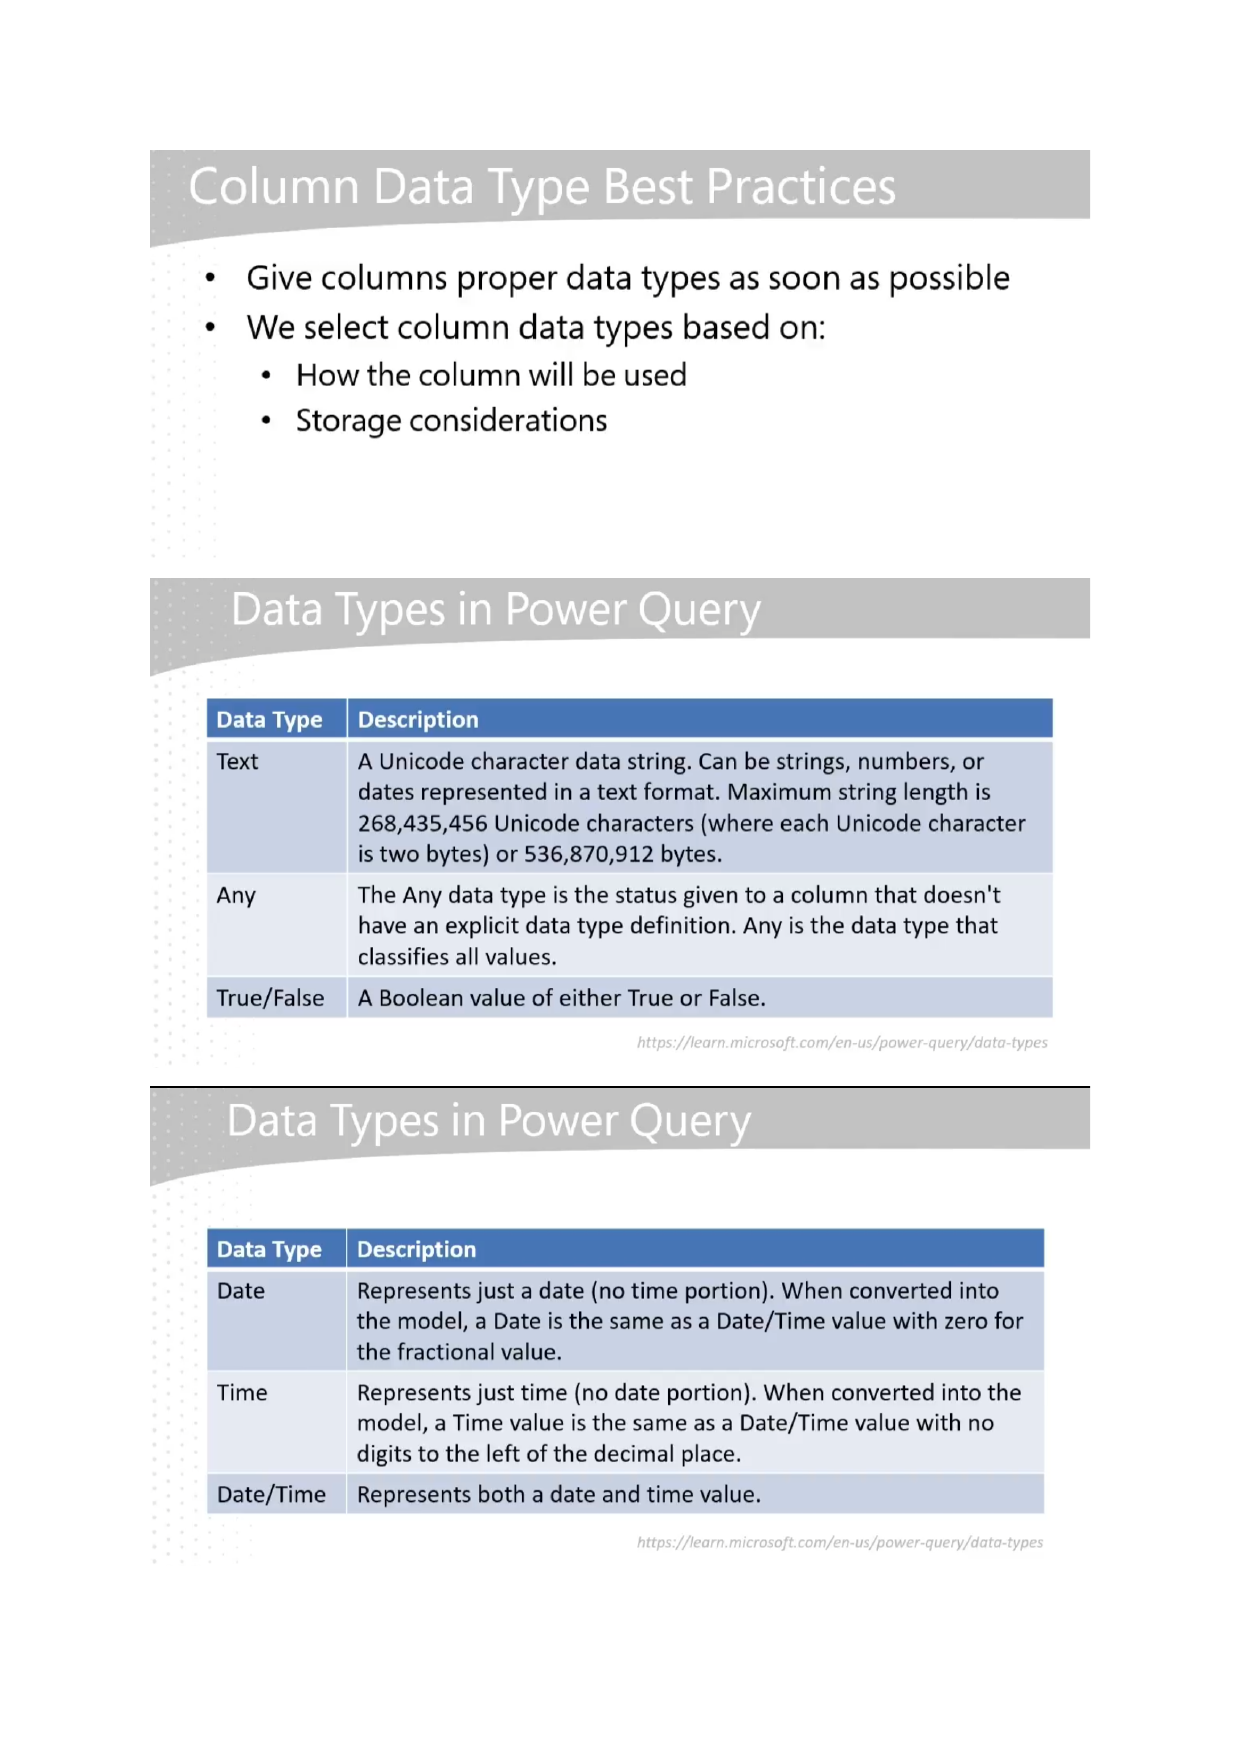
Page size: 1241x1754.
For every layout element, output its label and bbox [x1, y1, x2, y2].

picture [150, 150, 1091, 560]
picture [150, 578, 1091, 1068]
picture [150, 1086, 1091, 1566]
